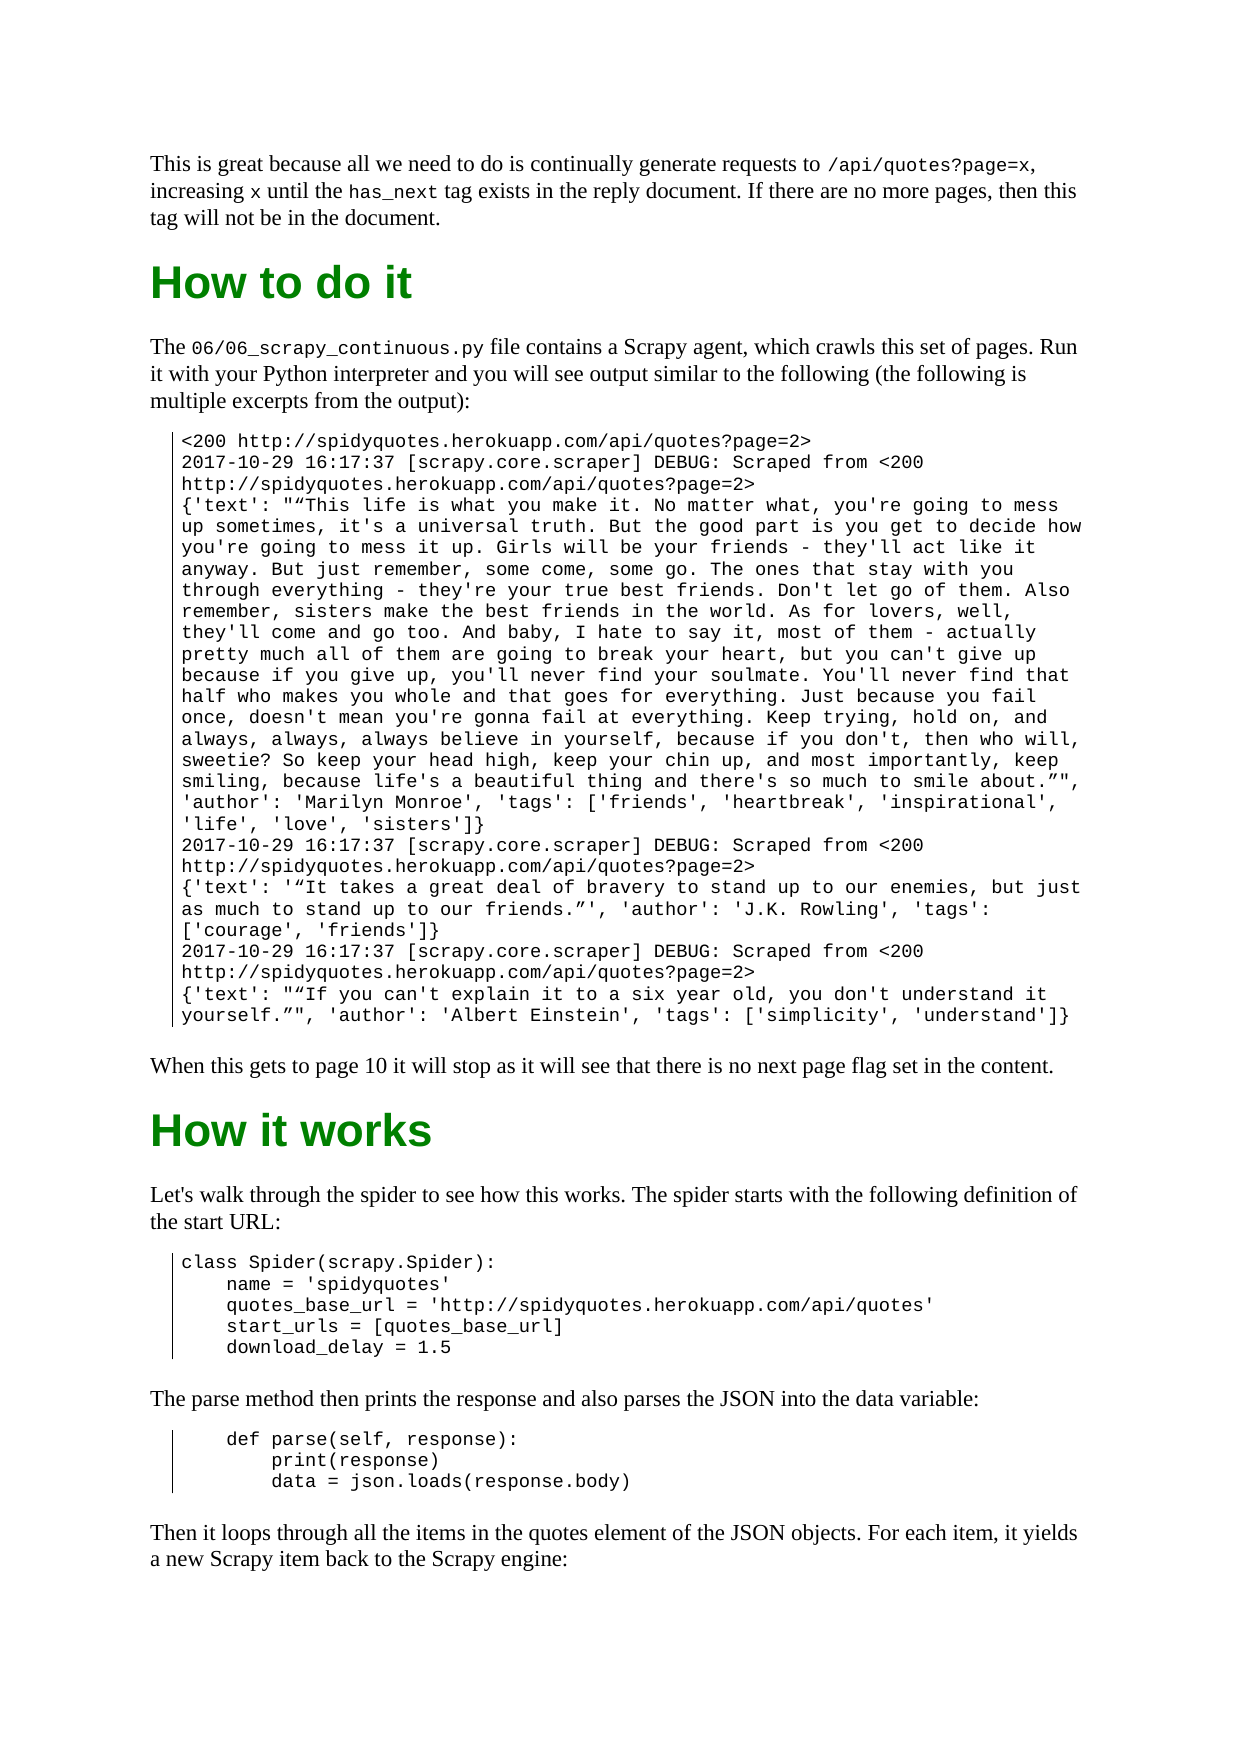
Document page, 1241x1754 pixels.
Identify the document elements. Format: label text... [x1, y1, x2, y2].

text <200 http://spidyquotes.herokuapp.com/api/quotes?page=2> 2017-10-29 16:17:37 [scrapy.core.scraper] DEBUG: Scraped from <200 http://spidyquotes.herokuapp.com/api/quotes?page=2> {'text': "“This life is what you make it. No matter what, you're going to mess up sometimes, it's a universal truth. But the good part is you get to decide how you're going to mess it up. Girls will be your friends - they'll act like it anyway. But just remember, some come, some go. The ones that stay with you through everything - they're your true best friends. Don't let go of them. Also remember, sisters make the best friends in the world. As for lovers, well, they'll come and go too. And baby, I hate to say it, most of them - actually pretty much all of them are going to break your heart, but you can't give up because if you give up, you'll never find your soulmate. You'll never find that half who makes you whole and that goes for everything. Just because you fail once, doesn't mean you're gonna fail at everything. Keep trying, hold on, and always, always, always believe in yourself, because if you don't, then who will, sweetie? So keep your head high, keep your chin up, and most importantly, keep smiling, because life's a beautiful thing and there's so much to smile about.”", 'author': 'Marilyn Monroe', 'tags': ['friends', 'heartbreak', 'inspirational', 'life', 'love', 'sisters']} 2017-10-29 16:17:37 [scrapy.core.scraper] DEBUG: Scraped from <200 http://spidyquotes.herokuapp.com/api/quotes?page=2> {'text': '“It takes a great deal of bravery to stand up to our enemies, but just as much to stand up to our friends.”', 'author': 'J.K. Rowling', 'tags': ['courage', 'friends']} 2017-10-29 16:17:37 [scrapy.core.scraper] DEBUG: Scraped from <200 http://spidyquotes.herokuapp.com/api/quotes?page=2> {'text': "“If you can't explain it to a six year old, you don't understand it yourself.”", 'author': 'Albert Einstein', 'tags': ['simplicity', 'understand']} [173, 432, 1090, 1027]
subtitle How it works [150, 1104, 1090, 1156]
text class Spider(scrapy.Spider): name = 'spidyquotes' quotes_base_url = 'http://spidyquotes.herokuapp.com/api/quotes' start_urls = [quotes_base_url] download_delay = 1.5 [173, 1253, 1090, 1359]
text This is great because all we need to do is continually generate requests to /api/quotes?page=x, increasing x until the has_next tag exists in the reply document. If there are no more pages, then this tag will not be in the document. [150, 150, 1090, 231]
text The 06/06_scrapy_continuous.py file contains a Scrapy agent, which crawls this set of pages. Run it with your Python interpreter and you will see output similar to the following (the following is multiple excerpts from the output): [150, 333, 1090, 413]
text Let's walk through the spider to see how this works. The spider starts with the following definition of the start URL: [150, 1181, 1090, 1234]
text def parse(self, response): print(response) data = json.loads(response.body) [173, 1430, 1090, 1493]
text The parse method then prints the response and also parses the JSON into the data variable: [150, 1384, 1090, 1411]
text When this gets to page 10 it will stop as it will see that there is no next page flag set in the content. [150, 1052, 1090, 1079]
subtitle How to do it [150, 256, 1090, 308]
text Then it loops through all the items in the quotes element of the JSON objects. For each item, it yields a new Scrapy item back to the Scrapy engine: [150, 1518, 1090, 1572]
